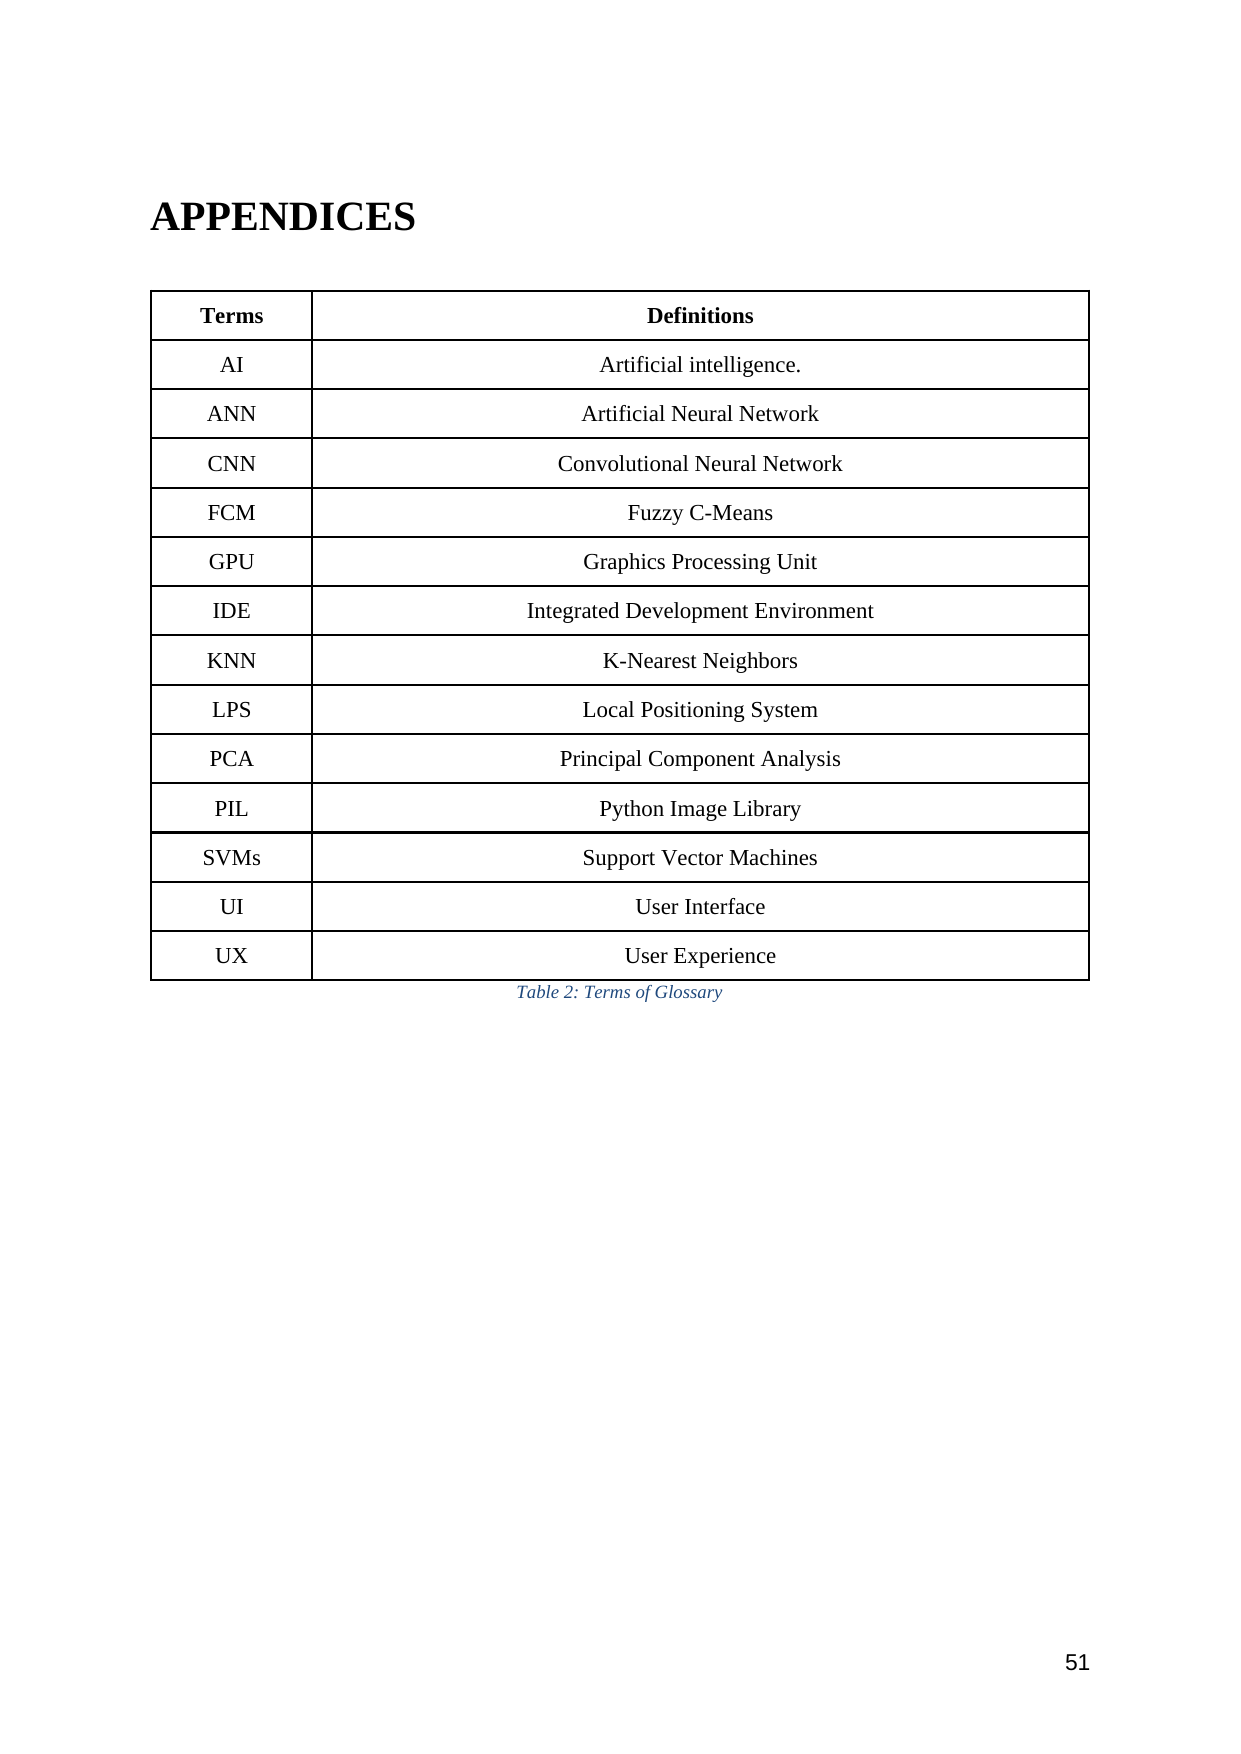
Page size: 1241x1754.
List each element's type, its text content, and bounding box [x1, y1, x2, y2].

table_cell Principal Component Analysis [313, 735, 1088, 782]
table_cell PCA [152, 735, 311, 782]
table_cell Python Image Library [313, 784, 1088, 831]
table_cell Convolutional Neural Network [313, 439, 1088, 487]
table_cell Artificial intelligence. [313, 341, 1088, 388]
table_cell Local Positioning System [313, 686, 1088, 733]
table_cell Support Vector Machines [313, 834, 1088, 881]
table_cell CNN [152, 439, 311, 487]
table_cell UX [152, 932, 311, 979]
table_cell User Experience [313, 932, 1088, 979]
table_cell ANN [152, 390, 311, 437]
table_cell User Interface [313, 883, 1088, 930]
table_cell IDE [152, 587, 311, 634]
table_header Terms [152, 292, 311, 339]
table_header Definitions [313, 292, 1088, 339]
table_cell UI [152, 883, 311, 930]
table_cell Integrated Development Environment [313, 587, 1088, 634]
table_cell KNN [152, 636, 311, 684]
table_cell Graphics Processing Unit [313, 538, 1088, 585]
table_cell GPU [152, 538, 311, 585]
table_cell K-Nearest Neighbors [313, 636, 1088, 684]
table_cell SVMs [152, 834, 311, 881]
text Table 2: Terms of Glossary [150, 981, 1090, 1003]
table_cell PIL [152, 784, 311, 831]
table_cell Fuzzy C-Means [313, 489, 1088, 536]
subtitle APPENDICES [150, 192, 1090, 239]
table_cell FCM [152, 489, 311, 536]
table_cell LPS [152, 686, 311, 733]
table_cell Artificial Neural Network [313, 390, 1088, 437]
table_cell AI [152, 341, 311, 388]
